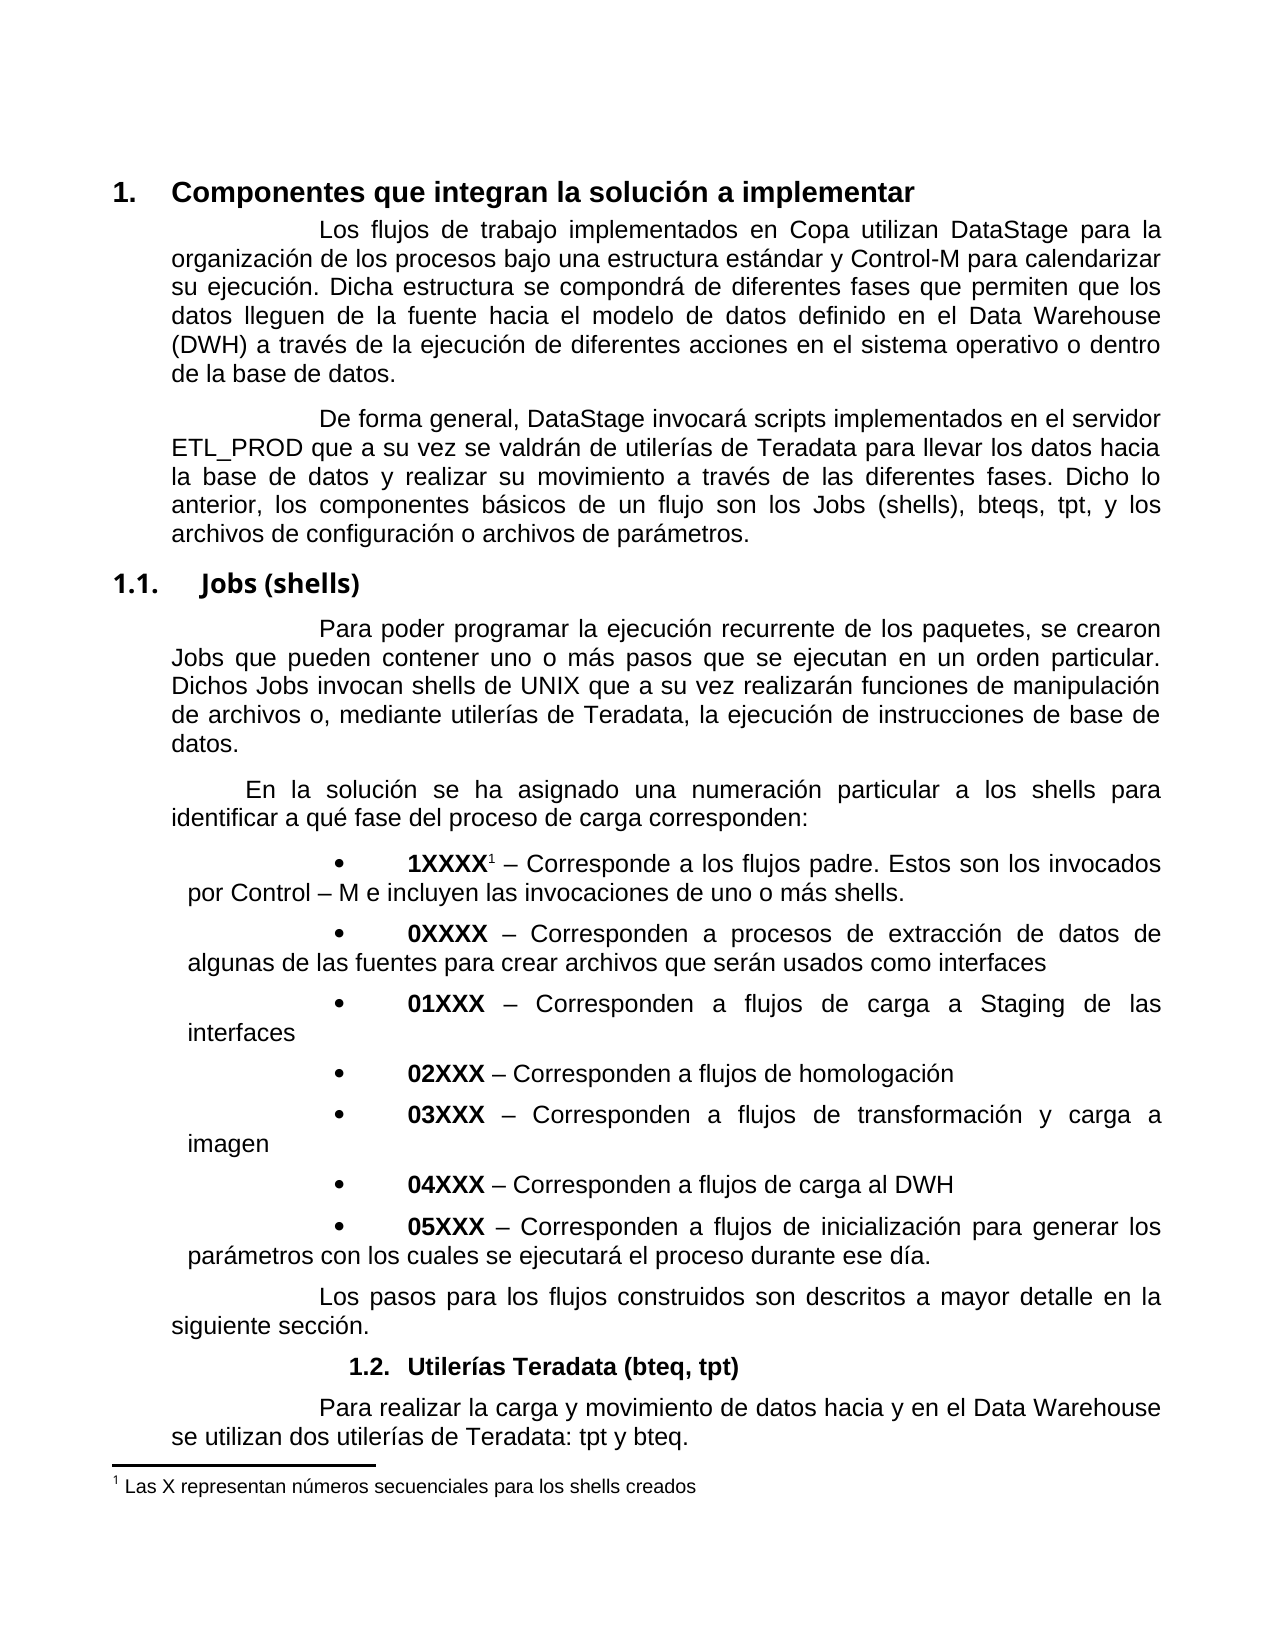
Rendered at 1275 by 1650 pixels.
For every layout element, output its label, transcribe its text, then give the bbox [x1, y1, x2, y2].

subtitle Utilerías Teradata (bteq, tpt) [201, 1352, 1163, 1381]
text Los flujos de trabajo implementados en Copa utilizan DataStage para la organización de los procesos bajo una estructura estándar y Control-M para calendarizar su ejecución. Dicha estructura se compondrá de diferentes fases que permiten que los datos lleguen de la fuente hacia el modelo de datos definido en el Data Warehouse (DWH) a través de la ejecución de diferentes acciones en el sistema operativo o dentro de la base de datos. [171, 215, 1163, 387]
list 01XXX – Corresponden a flujos de carga a Staging de las interfaces [187, 989, 1163, 1047]
text Para poder programar la ejecución recurrente de los paquetes, se crearon Jobs que pueden contener uno o más pasos que se ejecutan en un orden particular. Dichos Jobs invocan shells de UNIX que a su vez realizarán funciones de manipulación de archivos o, mediante utilerías de Teradata, la ejecución de instrucciones de base de datos. [171, 614, 1163, 758]
list 03XXX – Corresponden a flujos de transformación y carga a imagen [187, 1100, 1163, 1158]
list 1XXXX – Corresponde a los flujos padre. Estos son los invocados por Control – M e incluyen las invocaciones de uno o más shells. [187, 849, 1163, 906]
subtitle Jobs (shells) [112, 564, 1163, 601]
text Para realizar la carga y movimiento de datos hacia y en el Data Warehouse se utilizan dos utilerías de Teradata: tpt y bteq. [171, 1393, 1163, 1451]
text En la solución se ha asignado una numeración particular a los shells para identificar a qué fase del proceso de carga corresponden: [171, 774, 1163, 832]
list 0XXXX – Corresponden a procesos de extracción de datos de algunas de las fuentes para crear archivos que serán usados como interfaces [187, 919, 1163, 976]
text De forma general, DataStage invocará scripts implementados en el servidor ETL_PROD que a su vez se valdrán de utilerías de Teradata para llevar los datos hacia la base de datos y realizar su movimiento a través de las diferentes fases. Dicho lo anterior, los componentes básicos de un flujo son los Jobs (shells), bteqs, tpt, y los archivos de configuración o archivos de parámetros. [171, 404, 1163, 548]
list 04XXX – Corresponden a flujos de carga al DWH [187, 1171, 1163, 1199]
subtitle Componentes que integran la solución a implementar [112, 175, 1163, 208]
list 02XXX – Corresponden a flujos de homologación [187, 1059, 1163, 1088]
text Los pasos para los flujos construidos son descritos a mayor detalle en la siguiente sección. [171, 1282, 1163, 1339]
list 05XXX – Corresponden a flujos de inicialización para generar los parámetros con los cuales se ejecutará el proceso durante ese día. [187, 1212, 1163, 1269]
